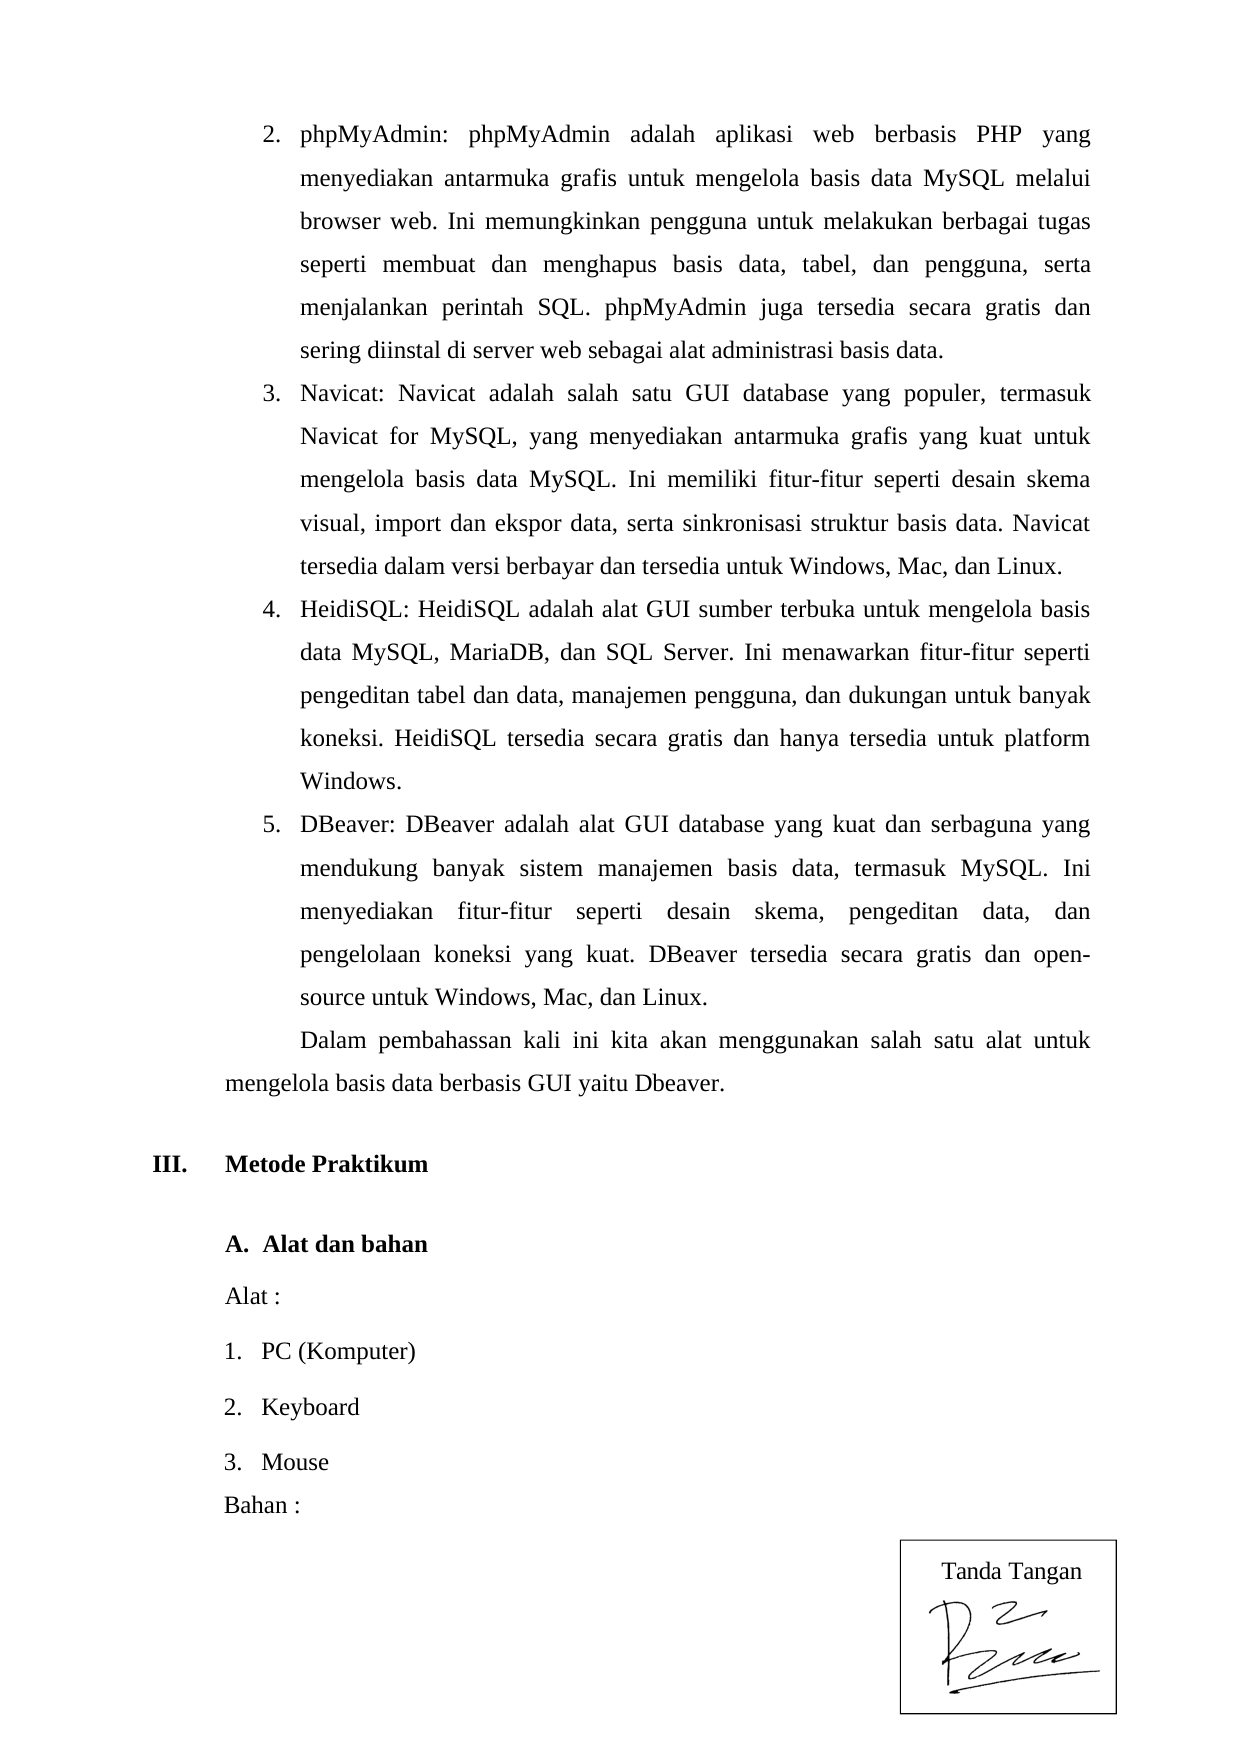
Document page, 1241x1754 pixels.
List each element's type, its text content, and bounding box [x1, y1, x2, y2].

list Navicat: Navicat adalah salah satu GUI database yang populer, termasuk Navicat for MySQL, yang menyediakan antarmuka grafis yang kuat untuk mengelola basis data MySQL. Ini memiliki fitur-fitur seperti desain skema visual, import dan ekspor data, serta sinkronisasi struktur basis data. Navicat tersedia dalam versi berbayar dan tersedia untuk Windows, Mac, dan Linux. [262, 378, 1092, 579]
list DBeaver: DBeaver adalah alat GUI database yang kuat dan serbaguna yang mendukung banyak sistem manajemen basis data, termasuk MySQL. Ini menyediakan fitur-fitur seperti desain skema, pengeditan data, dan pengelolaan koneksi yang kuat. DBeaver tersedia secara gratis dan open-source untuk Windows, Mac, dan Linux. [262, 809, 1092, 1011]
list HeidiSQL: HeidiSQL adalah alat GUI sumber terbuka untuk mengelola basis data MySQL, MariaDB, dan SQL Server. Ini menawarkan fitur-fitur seperti pengeditan tabel dan data, manajemen pengguna, dan dukungan untuk banyak koneksi. HeidiSQL tersedia secara gratis dan hanya tersedia untuk platform Windows. [262, 594, 1092, 795]
list PC (Komputer) [223, 1336, 1091, 1365]
list Keyboard [223, 1392, 1091, 1420]
subtitle Metode Praktikum [187, 1149, 1096, 1178]
list phpMyAdmin: phpMyAdmin adalah aplikasi web berbasis PHP yang menyediakan antarmuka grafis untuk mengelola basis data MySQL melalui browser web. Ini memungkinkan pengguna untuk melakukan berbagai tugas seperti membuat dan menghapus basis data, tabel, dan pengguna, serta menjalankan perintah SQL. phpMyAdmin juga tersedia secara gratis dan sering diinstal di server web sebagai alat administrasi basis data. [262, 119, 1092, 364]
text Bahan : [223, 1490, 1091, 1519]
text Dalam pembahassan kali ini kita akan menggunakan salah satu alat untuk mengelola basis data berbasis GUI yaitu Dbeaver. [225, 1025, 1092, 1097]
subtitle Alat dan bahan [225, 1229, 1096, 1258]
text Alat : [224, 1281, 1091, 1310]
list Mouse [223, 1447, 1091, 1476]
